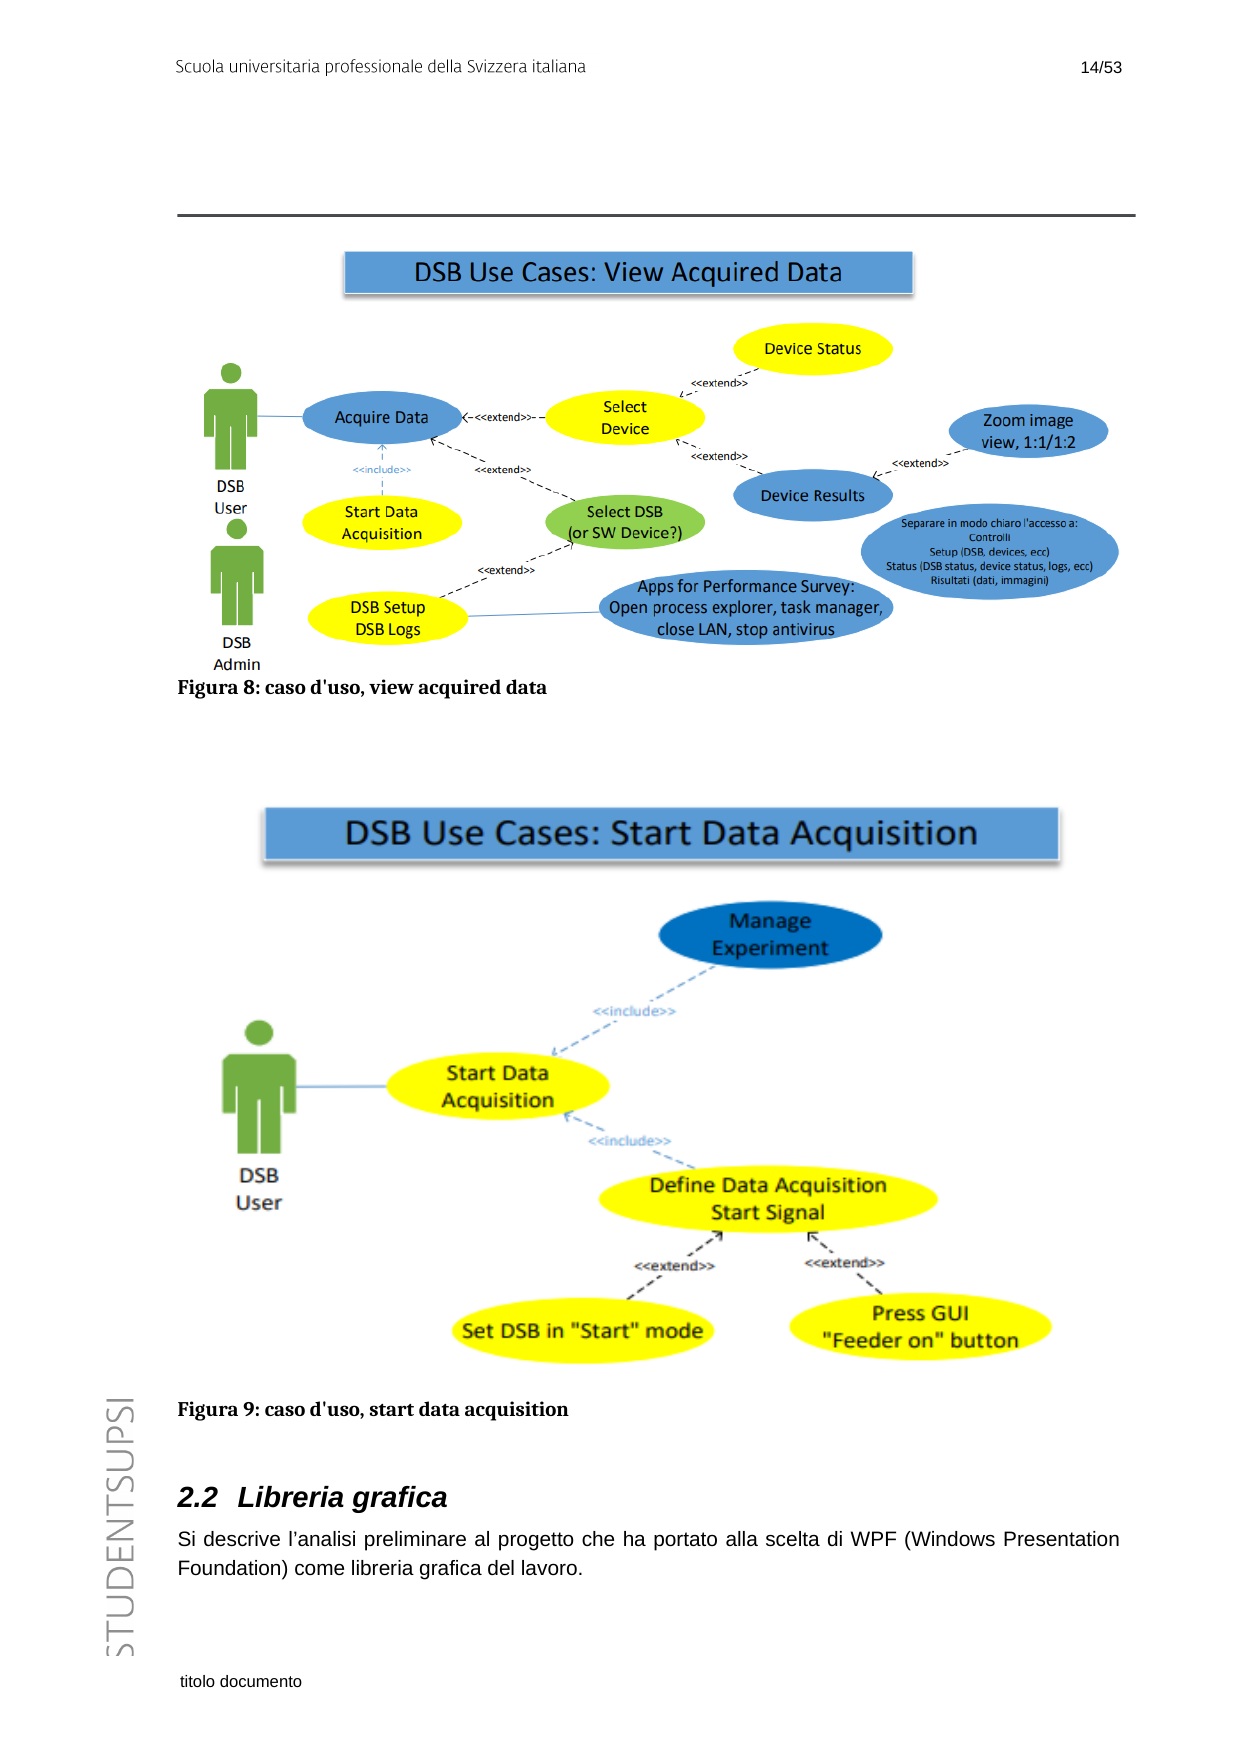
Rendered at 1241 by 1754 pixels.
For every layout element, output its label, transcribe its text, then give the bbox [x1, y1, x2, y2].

text Figura 9: caso d'uso, start data acquisition [177, 1398, 1122, 1422]
picture [106, 1399, 134, 1657]
subtitle Libreria grafica [177, 1480, 1122, 1514]
picture [177, 214, 1136, 671]
text Figura 8: caso d'uso, view acquired data [177, 676, 1122, 700]
text Si descrive l’analisi preliminare al progetto che ha portato alla scelta di WPF (Windows Presentation Foundation) come libreria grafica del lavoro. [177, 1527, 1122, 1579]
picture [177, 767, 1125, 1392]
picture [168, 53, 602, 80]
